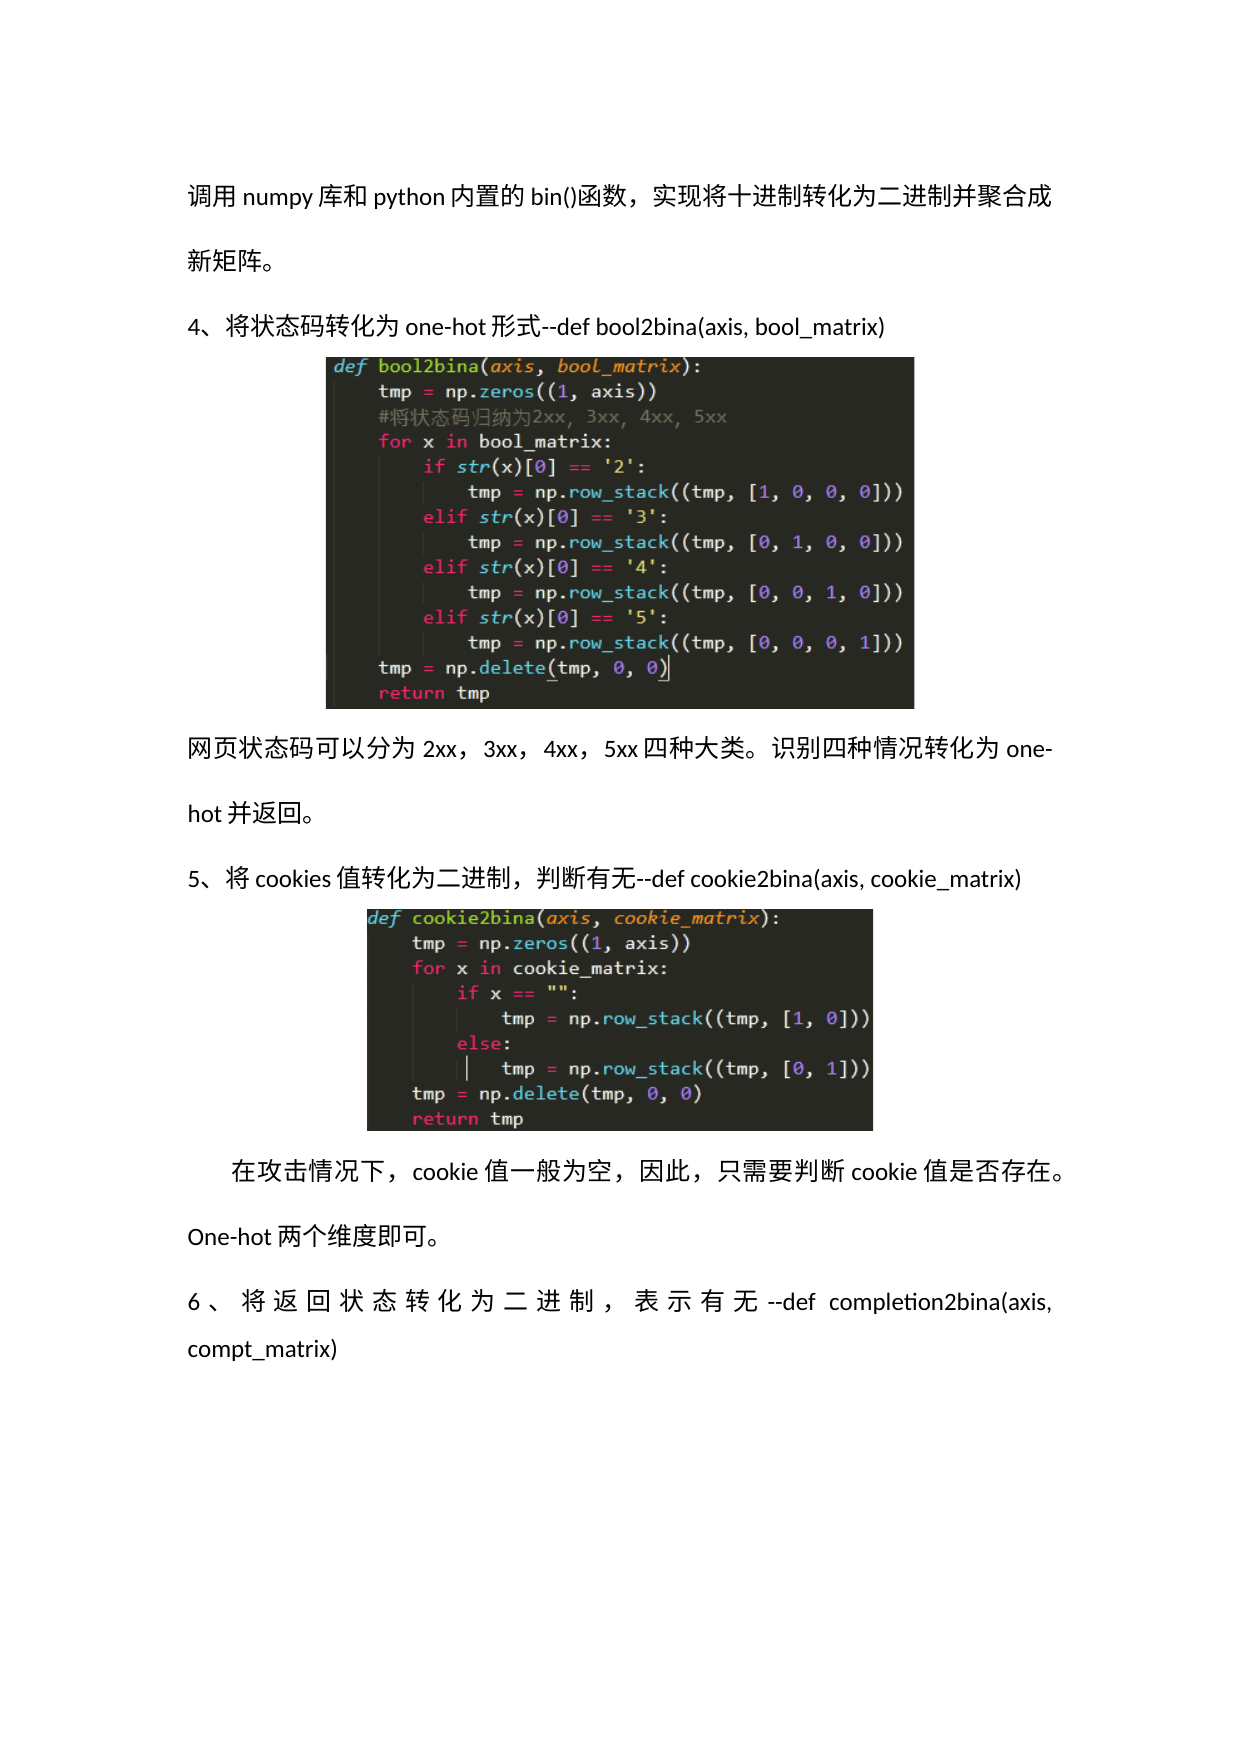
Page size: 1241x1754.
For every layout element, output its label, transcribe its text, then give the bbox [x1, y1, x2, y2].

text 在攻击情况下，cookie值一般为空，因此，只需要判断cookie值是否存在。One-hot两个维度即可。 [187, 1137, 1053, 1267]
text 4、将状态码转化为one-hot形式--def bool2bina(axis, bool_matrix) [187, 292, 1053, 357]
text 调用numpy库和python内置的bin()函数，实现将十进制转化为二进制并聚合成新矩阵。 [187, 162, 1053, 292]
picture [325, 357, 915, 709]
text 5、将cookies值转化为二进制，判断有无--def cookie2bina(axis, cookie_matrix) [187, 844, 1053, 909]
text 6、将返回状态转化为二进制，表示有无--def completion2bina(axis, compt_matrix) [187, 1267, 1053, 1364]
text 网页状态码可以分为2xx，3xx，4xx，5xx四种大类。识别四种情况转化为one-hot并返回。 [187, 714, 1053, 844]
picture [367, 909, 874, 1131]
